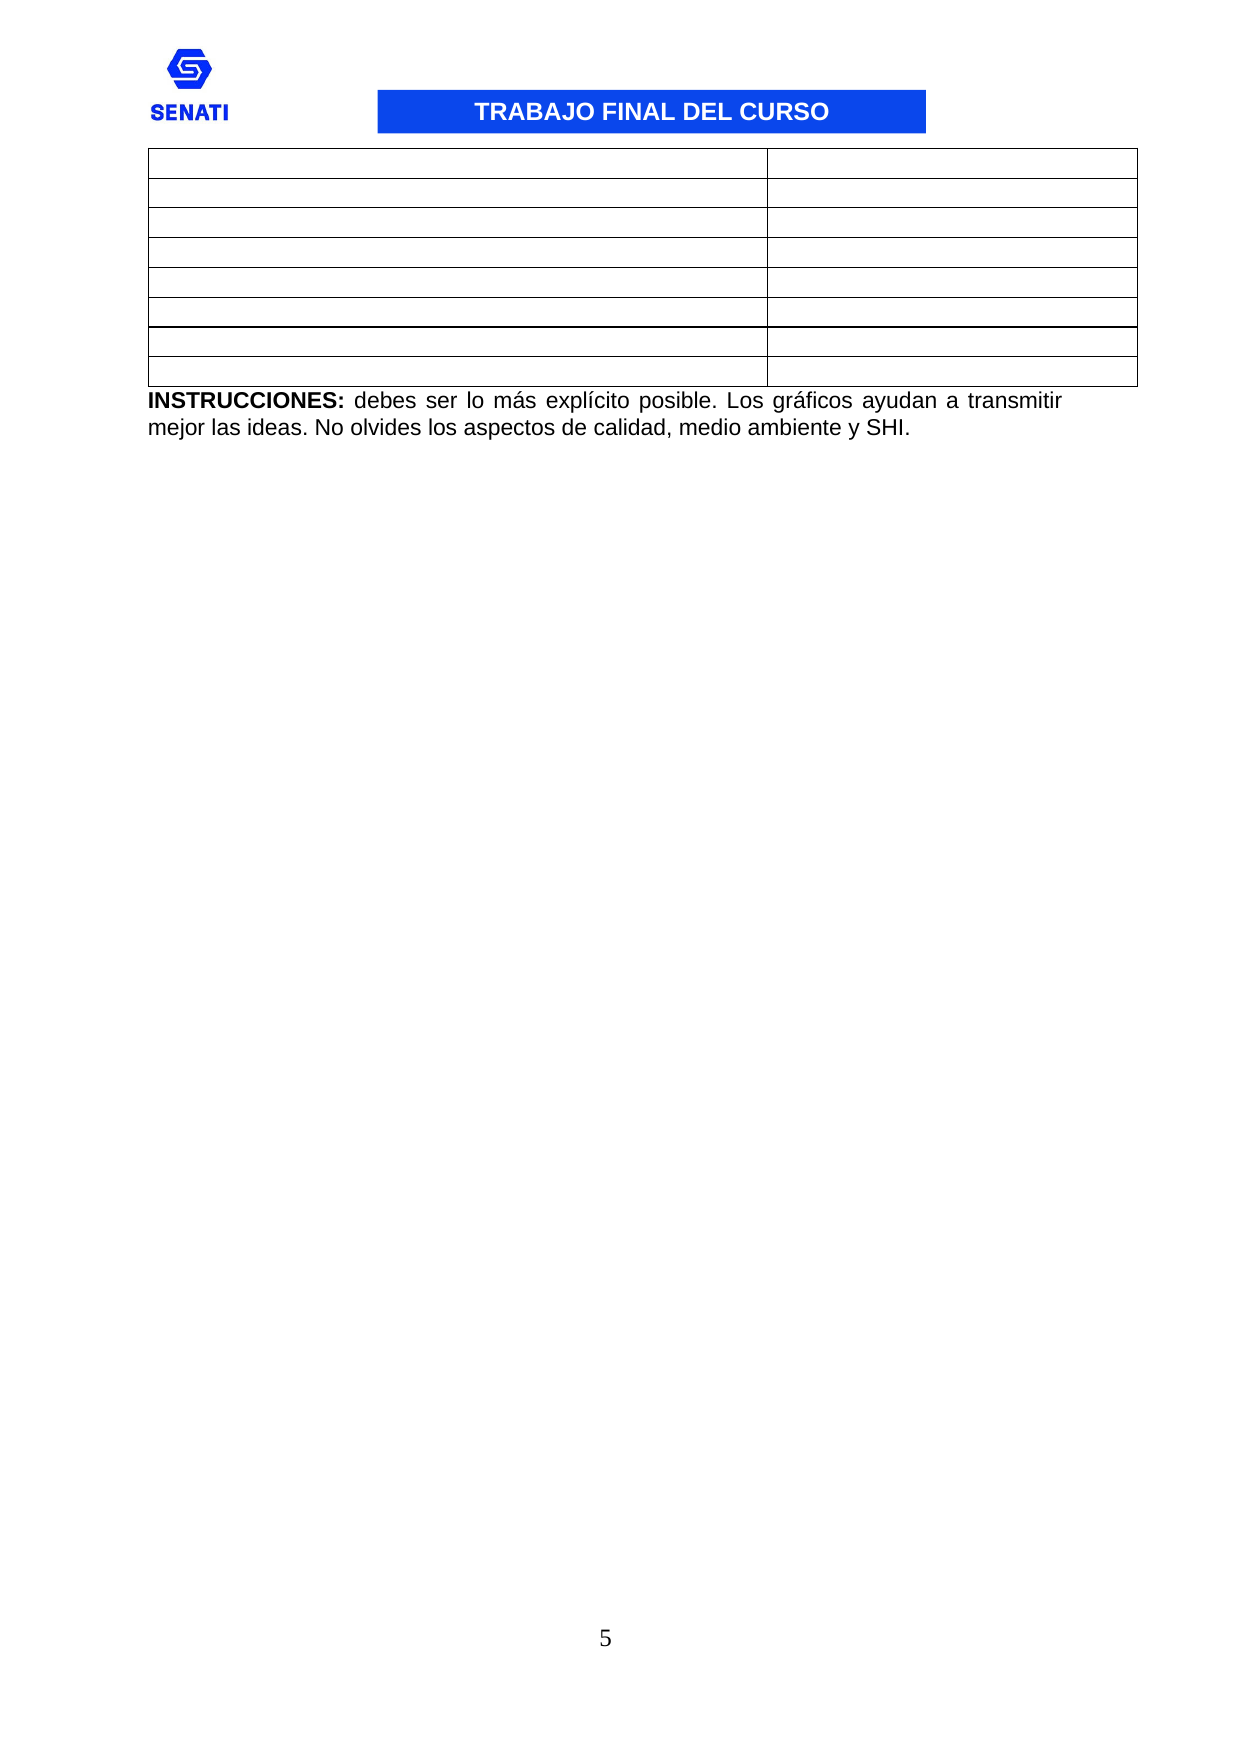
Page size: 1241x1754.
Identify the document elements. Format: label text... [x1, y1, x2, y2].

table_cell [149, 149, 767, 177]
table_cell [768, 357, 1137, 386]
table_cell [149, 357, 767, 386]
picture [147, 46, 231, 124]
table_cell [768, 149, 1137, 177]
table_cell [768, 208, 1137, 237]
table_cell [149, 179, 767, 207]
table_cell [149, 238, 767, 267]
table_cell [768, 268, 1137, 297]
text INSTRUCCIONES: debes ser lo más explícito posible. Los gráficos ayudan a transmitir mejor las ideas. No olvides los aspectos de calidad, medio ambiente y SHI. [148, 387, 1063, 440]
table_cell [768, 298, 1137, 326]
table_cell [768, 179, 1137, 207]
table_cell [768, 328, 1137, 356]
table_cell [149, 298, 767, 326]
table_cell [149, 268, 767, 297]
table_cell [149, 328, 767, 356]
table_cell [149, 208, 767, 237]
table_cell [768, 238, 1137, 267]
